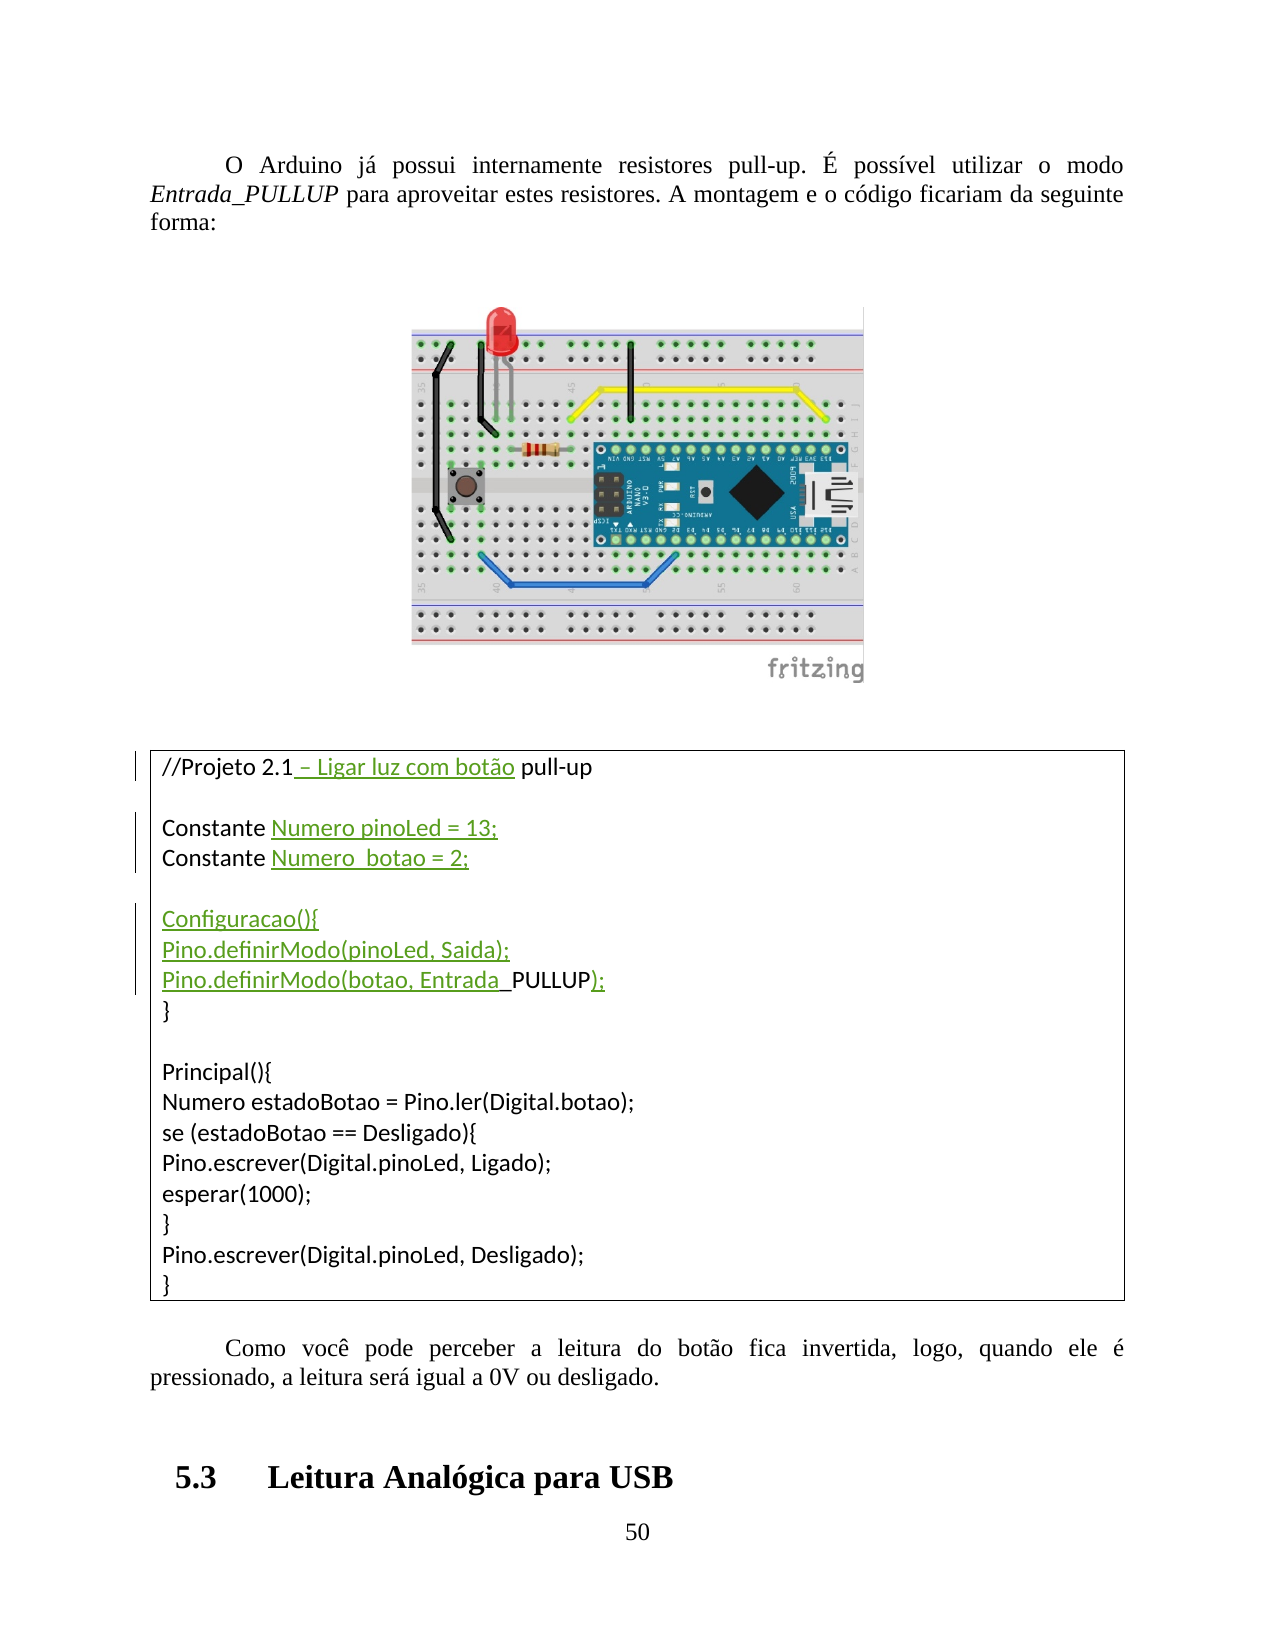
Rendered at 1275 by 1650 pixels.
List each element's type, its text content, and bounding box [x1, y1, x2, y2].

text Como você pode perceber a leitura do botão fica invertida, logo, quando ele é pressionado, a leitura será igual a 0V ou desligado. [150, 1333, 1125, 1391]
table_header //Projeto 2.1 pull-up Constante Constante _PULLUP } Principal(){ Numero estadoBotao = Pino.ler(Digital.botao); se (estadoBotao == Desligado){ Pino.escrever(Digital.pinoLed, Ligado); esperar(1000); } Pino.escrever(Digital.pinoLed, Desligado); } [151, 751, 1124, 1300]
picture [411, 307, 864, 683]
text O Arduino já possui internamente resistores pull-up. É possível utilizar o modo Entrada_PULLUP para aproveitar estes resistores. A montagem e o código ficariam da seguinte forma: [150, 150, 1125, 236]
list Leitura Analógica para USB [175, 1457, 1125, 1496]
